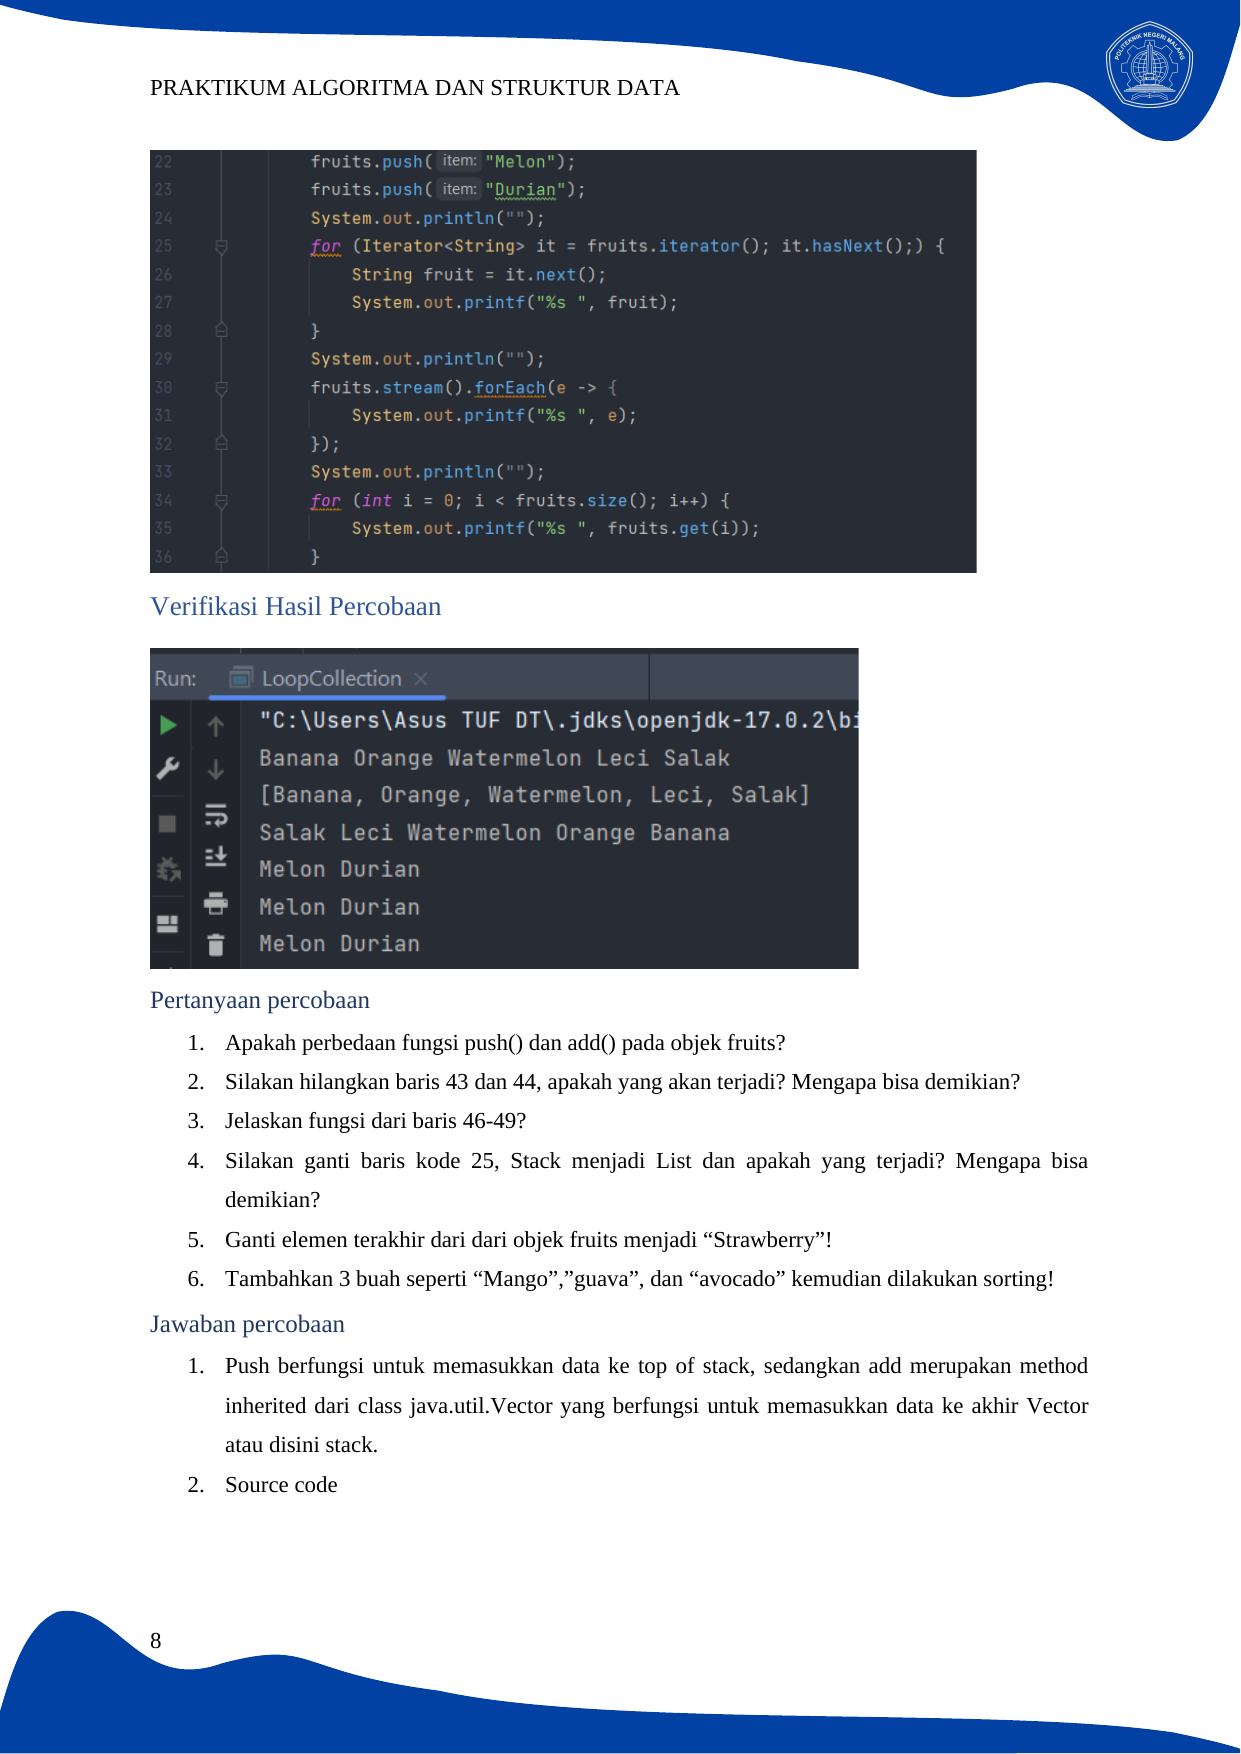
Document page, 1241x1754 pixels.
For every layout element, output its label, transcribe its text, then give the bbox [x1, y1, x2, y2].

picture [150, 648, 859, 969]
picture [150, 150, 977, 573]
list Source code [187, 1471, 1090, 1497]
subtitle Pertanyaan percobaan [150, 986, 1090, 1014]
subtitle Jawaban percobaan [150, 1309, 1090, 1338]
list Ganti elemen terakhir dari dari objek fruits menjadi “Strawberry”! [187, 1226, 1090, 1252]
list Push berfungsi untuk memasukkan data ke top of stack, sedangkan add merupakan method inherited dari class java.util.Vector yang berfungsi untuk memasukkan data ke akhir Vector atau disini stack. [187, 1352, 1090, 1458]
subtitle Verifikasi Hasil Percobaan [150, 590, 1090, 621]
list Tambahkan 3 buah seperti “Mango”,”guava”, dan “avocado” kemudian dilakukan sorting! [187, 1266, 1090, 1292]
list Silakan ganti baris kode 25, Stack menjadi List dan apakah yang terjadi? Mengapa bisa demikian? [187, 1147, 1090, 1213]
list Jelaskan fungsi dari baris 46-49? [187, 1108, 1090, 1134]
list Silakan hilangkan baris 43 dan 44, apakah yang akan terjadi? Mengapa bisa demikian? [187, 1068, 1090, 1094]
list Apakah perbedaan fungsi push() dan add() pada objek fruits? [187, 1029, 1090, 1055]
